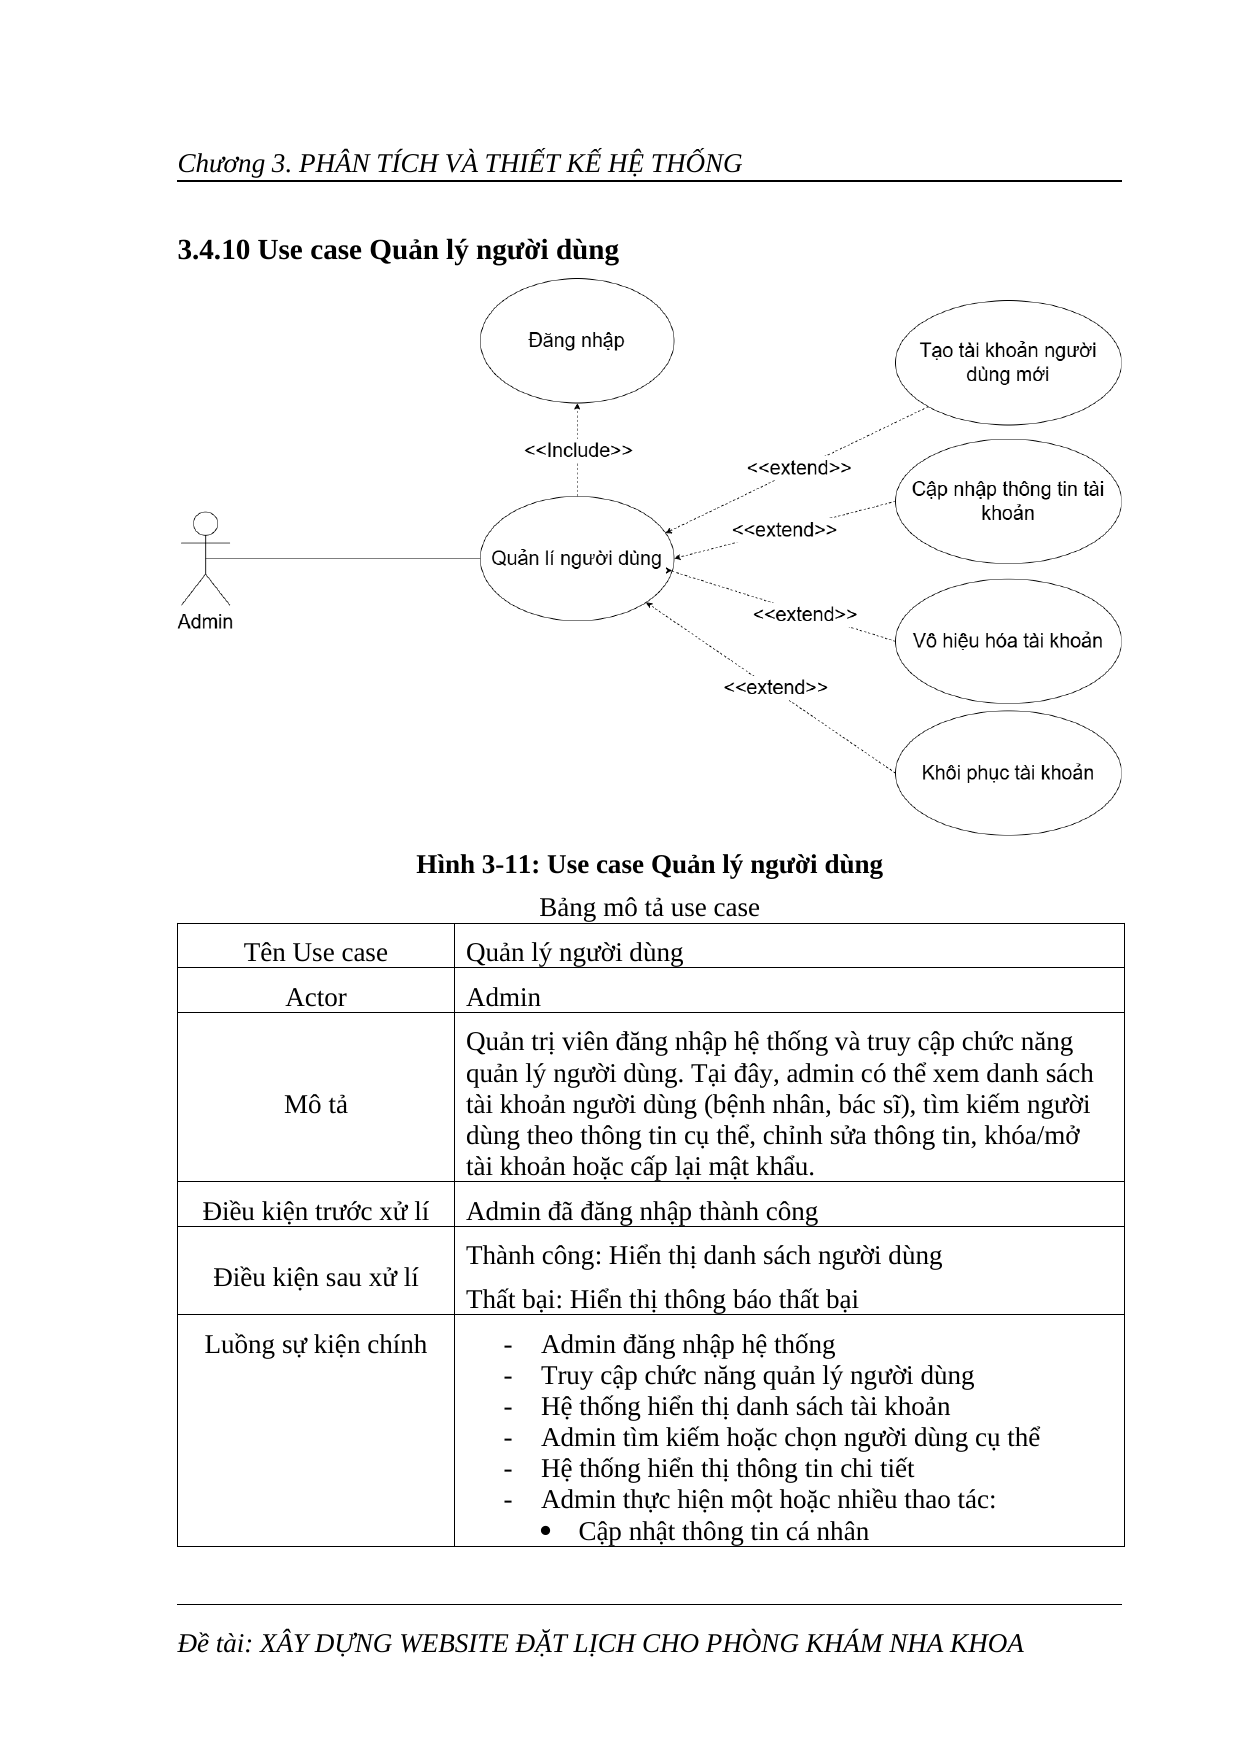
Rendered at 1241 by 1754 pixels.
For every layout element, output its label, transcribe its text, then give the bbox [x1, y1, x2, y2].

text Hình 3-11: Use case Quản lý người dùng [177, 848, 1122, 879]
table_cell Luồng sự kiện chính [178, 1315, 454, 1546]
table_cell Thành công: Hiển thị danh sách người dùng Thất bại: Hiển thị thông báo thất bại [455, 1227, 1124, 1314]
table_cell Admin [455, 968, 1124, 1012]
table_cell Điều kiện trước xử lí [178, 1182, 454, 1226]
table_cell Admin đã đăng nhập thành công [455, 1182, 1124, 1226]
table_header Quản lý người dùng [455, 924, 1124, 967]
table_cell Quản trị viên đăng nhập hệ thống và truy cập chức năng quản lý người dùng. Tại đây, admin có thể xem danh sách tài khoản người dùng (bệnh nhân, bác sĩ), tìm kiếm người dùng theo thông tin cụ thể, chỉnh sửa thông tin, khóa/mở tài khoản hoặc cấp lại mật khẩu. [455, 1013, 1124, 1181]
text 3.4.10 Use case Quản lý người dùng [177, 232, 1122, 266]
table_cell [455, 1315, 1124, 1546]
table_cell Mô tả [178, 1013, 454, 1181]
table_header Tên Use case [178, 924, 454, 967]
table_cell Điều kiện sau xử lí [178, 1227, 454, 1314]
text Bảng mô tả use case [177, 891, 1122, 923]
table_cell Actor [178, 968, 454, 1012]
picture [177, 278, 1122, 836]
